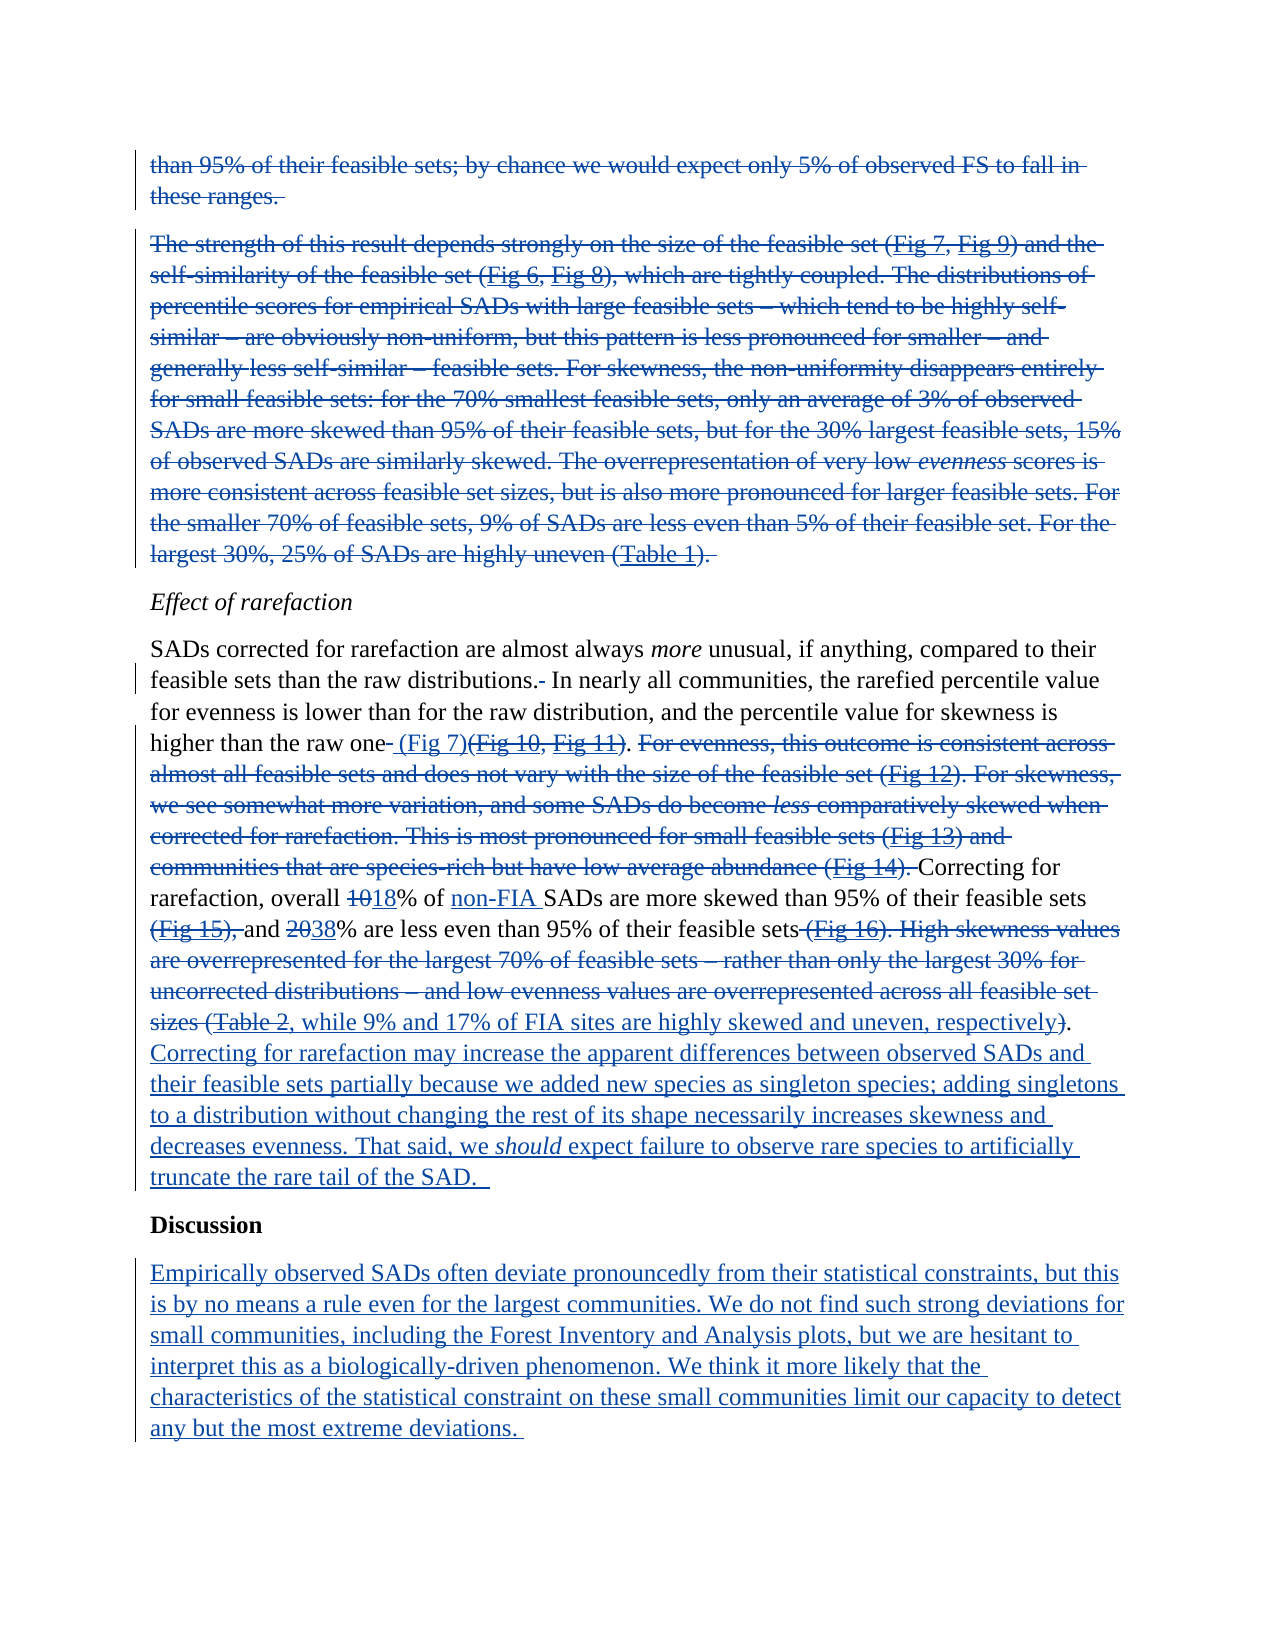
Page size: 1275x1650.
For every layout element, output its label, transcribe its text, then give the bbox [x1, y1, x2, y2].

text SADs corrected for rarefaction are almost always more unusual, if anything, compared to their feasible sets than the raw distributions. In nearly all communities, the rarefied percentile value for evenness is lower than for the raw distribution, and the percentile value for skewness is higher than the raw one. Correcting for rarefaction, overall % of SADs are more skewed than 95% of their feasible sets and % are less even than 95% of their feasible sets. [150, 1096, 1125, 1191]
text Discussion [150, 1210, 1125, 1239]
text Effect of rarefaction [150, 587, 1125, 616]
text SADs corrected for rarefaction are almost always more unusual, if anything, compared to their feasible sets than the raw distributions. In nearly all communities, the rarefied percentile value for evenness is lower than for the raw distribution, and the percentile value for skewness is higher than the raw one. Correcting for rarefaction, overall % of SADs are more skewed than 95% of their feasible sets and % are less even than 95% of their feasible sets. [150, 634, 1125, 1094]
